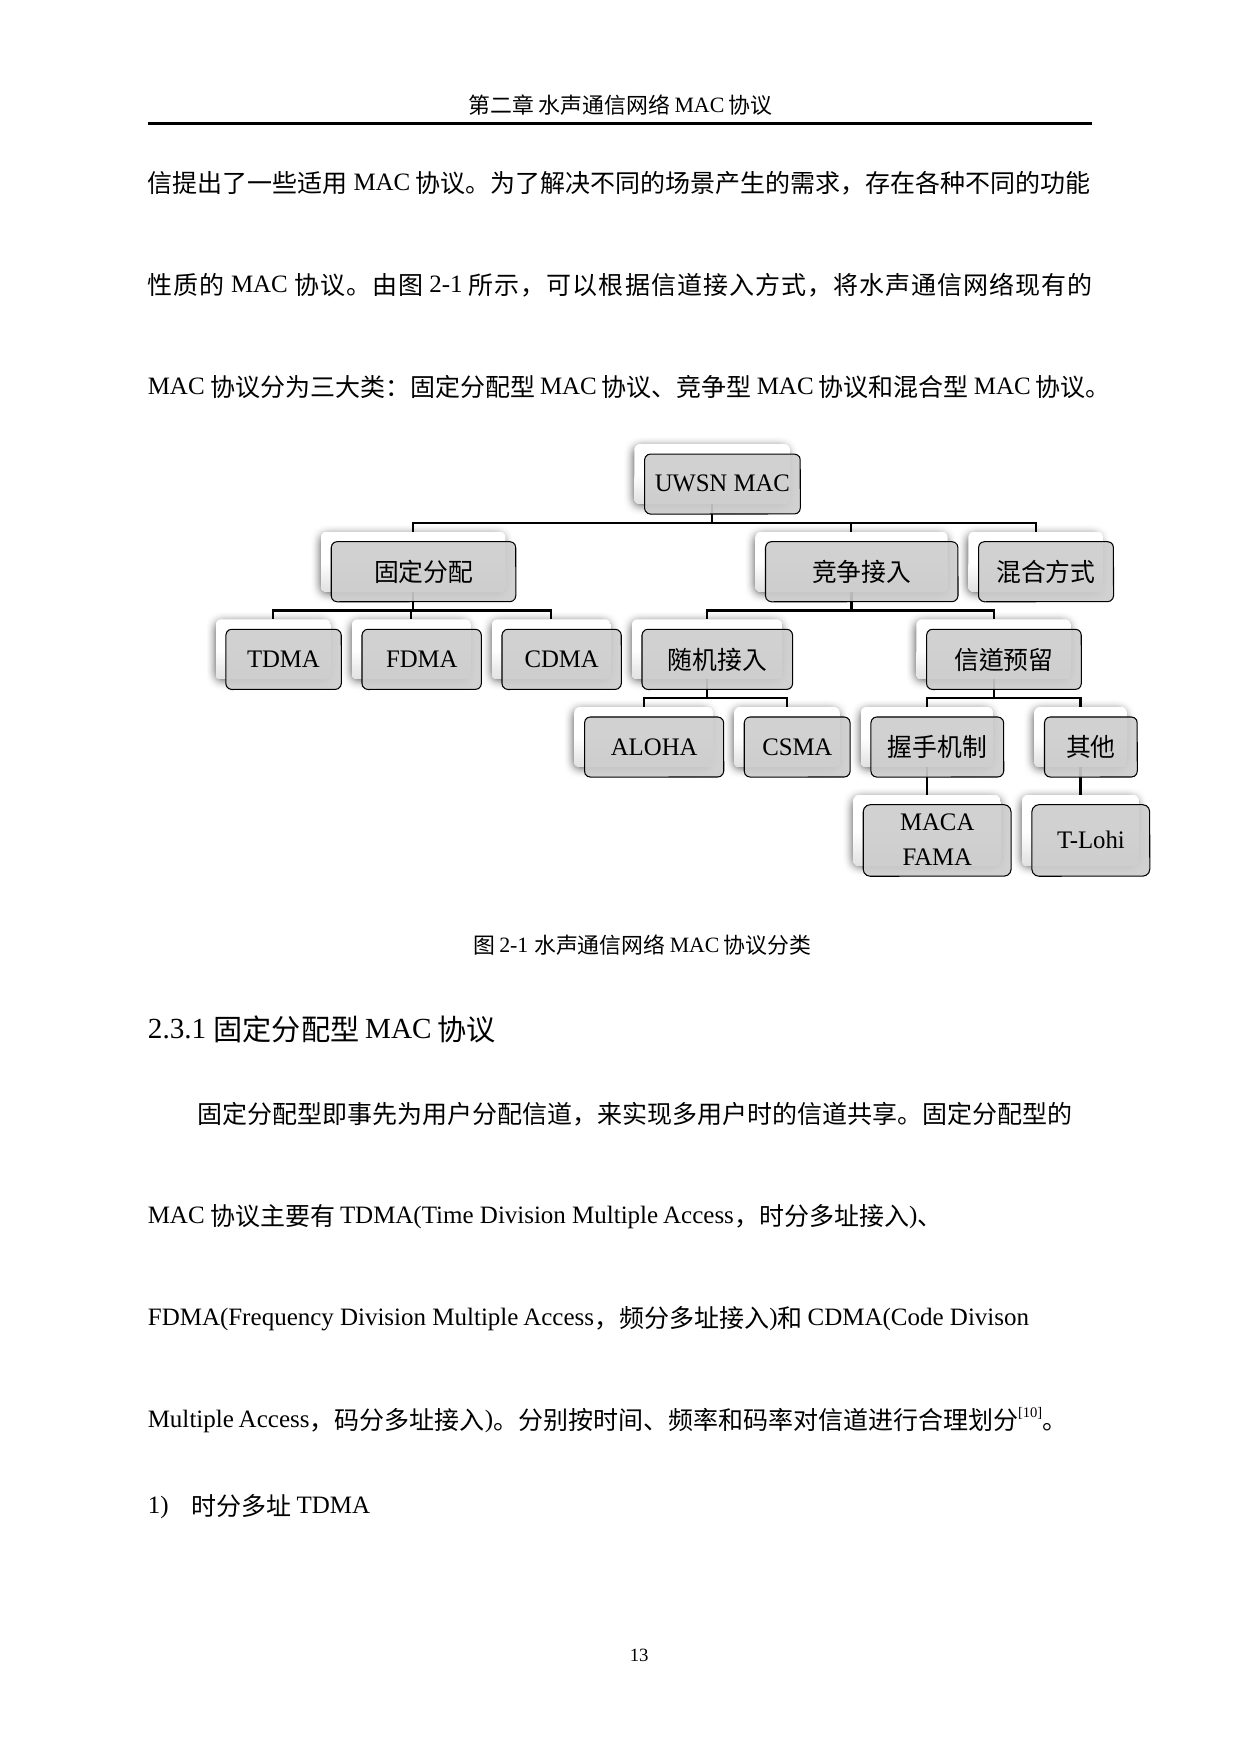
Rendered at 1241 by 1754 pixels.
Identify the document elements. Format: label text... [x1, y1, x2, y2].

subtitle 2.3.1 固定分配型MAC协议 [148, 994, 1067, 1062]
text 图2-1 水声通信网络MAC协议分类 [148, 927, 1092, 961]
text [148, 148, 1092, 419]
text 固定分配型即事先为用户分配信道，来实现多用户时的信道共享。固定分配型的MAC协议主要有TDMA(Time Division Multiple Access，时分多址接入)、FDMA(Frequency Division Multiple Access，频分多址接入)和CDMA(Code Divison Multiple Access，码分多址接入)。分别按时间、频率和码率对信道进行合理划分[10]。 [148, 1079, 1092, 1452]
list 时分多址TDMA [148, 1471, 1092, 1538]
